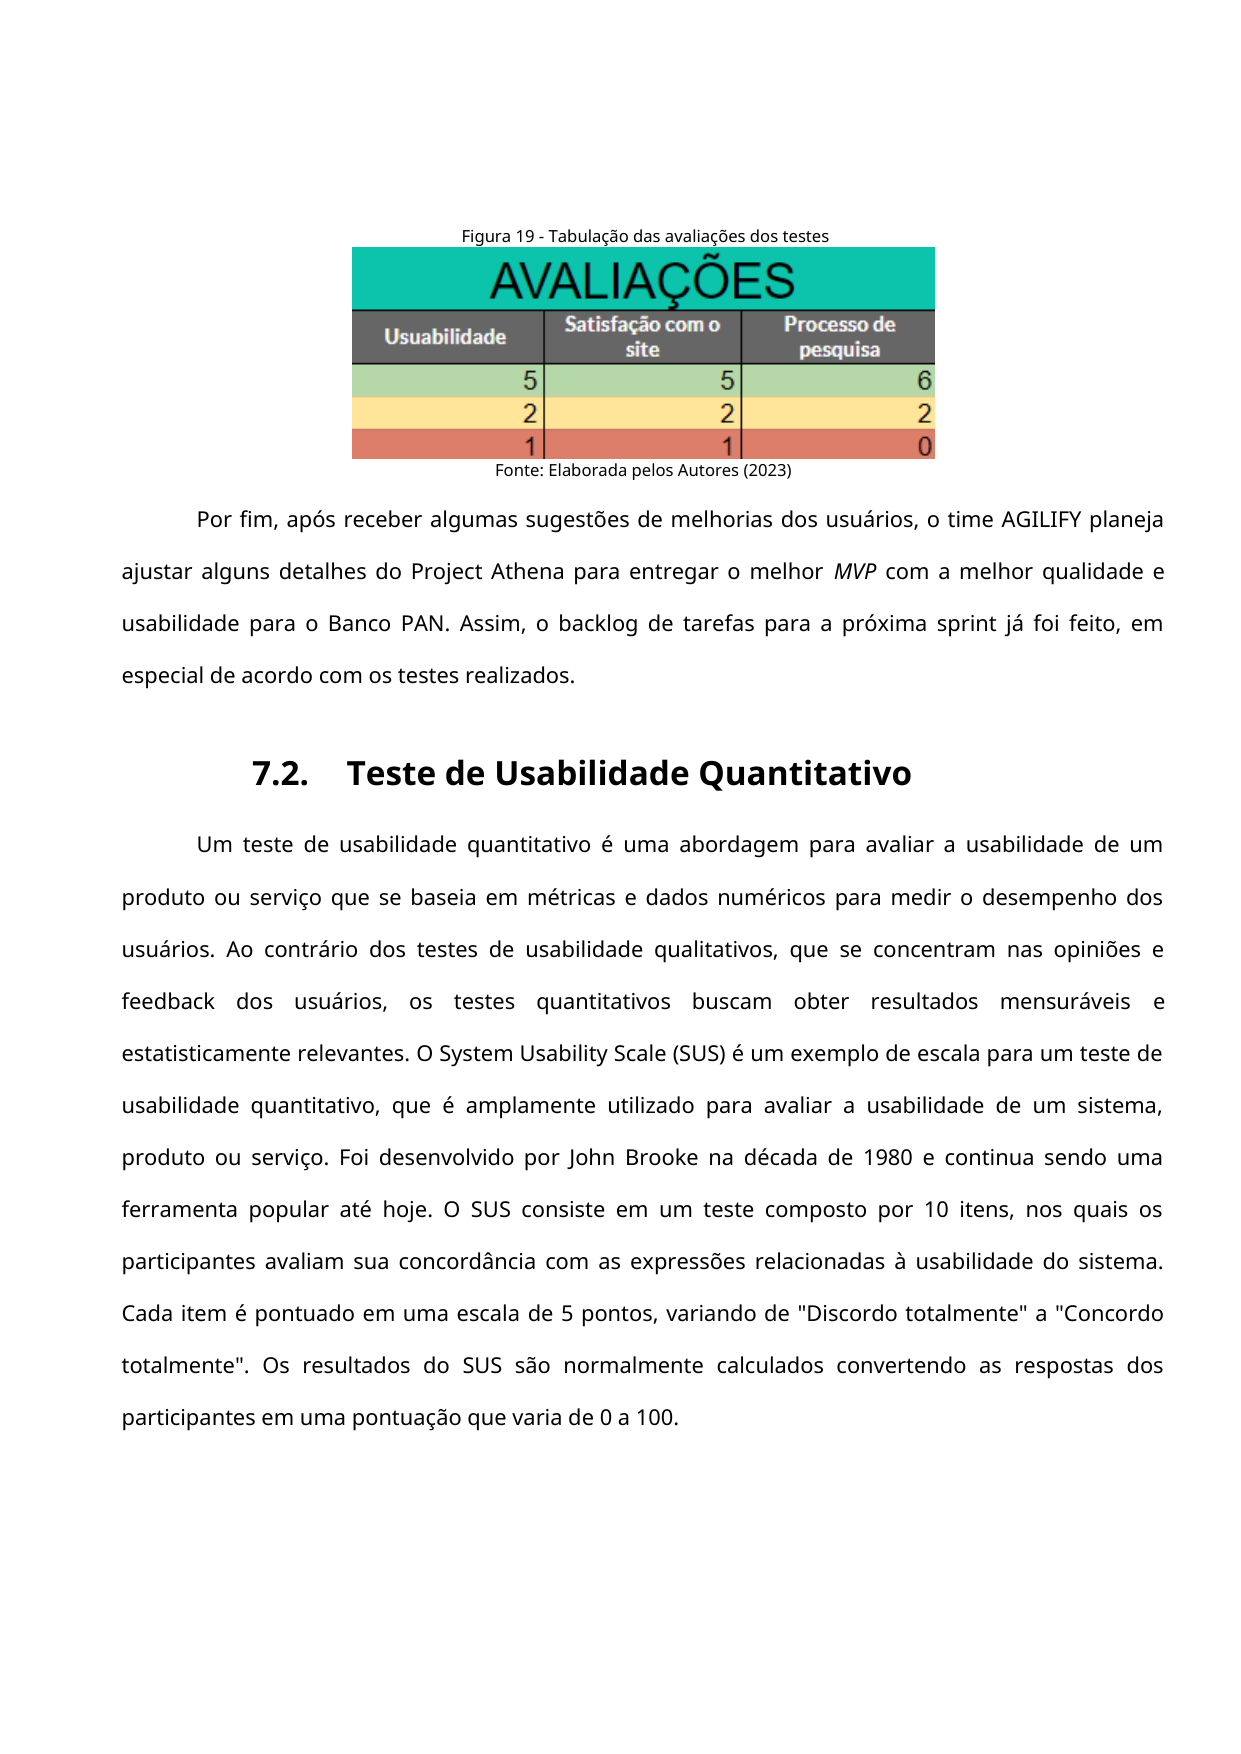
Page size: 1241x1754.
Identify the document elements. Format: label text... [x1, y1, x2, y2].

text Fonte: Elaborada pelos Autores (2023) [121, 459, 1165, 481]
subtitle Teste de Usabilidade Quantitativo [309, 750, 1165, 795]
text Um teste de usabilidade quantitativo é uma abordagem para avaliar a usabilidade de um produto ou serviço que se baseia em métricas e dados numéricos para medir o desempenho dos usuários. Ao contrário dos testes de usabilidade qualitativos, que se concentram nas opiniões e feedback dos usuários, os testes quantitativos buscam obter resultados mensuráveis ​​e estatisticamente relevantes. O System Usability Scale (SUS) é um exemplo de escala para um teste de usabilidade quantitativo, que é amplamente utilizado para avaliar a usabilidade de um sistema, produto ou serviço. Foi desenvolvido por John Brooke na década de 1980 e continua sendo uma ferramenta popular até hoje. O SUS consiste em um teste composto por 10 itens, nos quais os participantes avaliam sua concordância com as expressões relacionadas à usabilidade do sistema. Cada item é pontuado em uma escala de 5 pontos, variando de "Discordo totalmente" a "Concordo totalmente". Os resultados do SUS são normalmente calculados convertendo as respostas dos participantes em uma pontuação que varia de 0 a 100. [121, 829, 1165, 1432]
text Por fim, após receber algumas sugestões de melhorias dos usuários, o time AGILIFY planeja ajustar alguns detalhes do Project Athena para entregar o melhor MVP com a melhor qualidade e usabilidade para o Banco PAN. Assim, o backlog de tarefas para a próxima sprint já foi feito, em especial de acordo com os testes realizados. [121, 504, 1165, 690]
subtitle Figura 19 - Tabulação das avaliações dos testes [121, 225, 1165, 248]
picture [352, 247, 935, 459]
